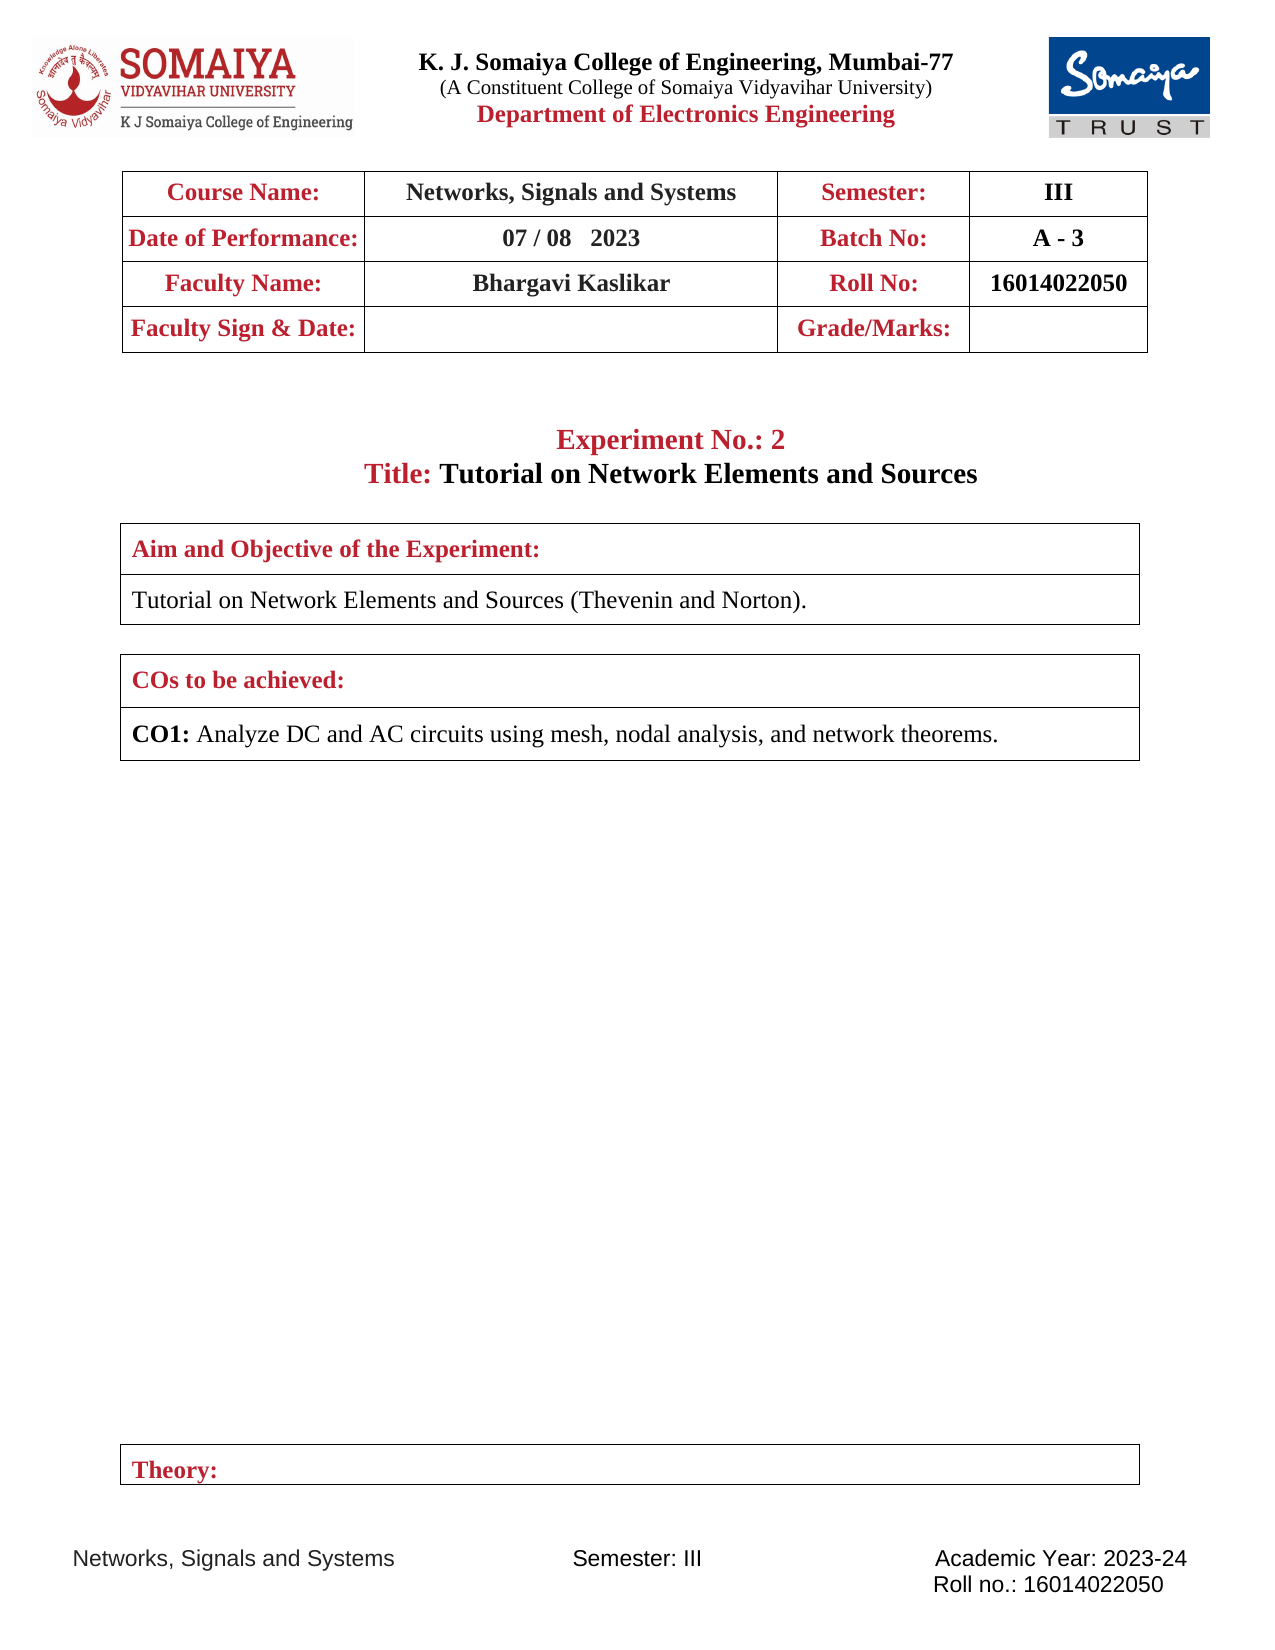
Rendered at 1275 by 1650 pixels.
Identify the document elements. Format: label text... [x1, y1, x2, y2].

table_header Networks, Signals and Systems [365, 172, 777, 216]
table_cell Grade/Marks: [778, 307, 969, 352]
table_header Course Name: [123, 172, 364, 216]
table_cell Date of Performance: [123, 217, 364, 261]
picture [31, 37, 356, 138]
table_cell Roll No: [778, 262, 969, 306]
text Title: Tutorial on Network Elements and Sources [76, 456, 1266, 489]
table_cell Faculty Sign & Date: [123, 307, 364, 352]
text Experiment No.: 2 [76, 422, 1266, 456]
table_header COs to be achieved: [121, 655, 1139, 707]
table_cell 07 / 08 2023 [365, 217, 777, 261]
table_cell [365, 307, 777, 352]
table_cell [970, 307, 1147, 352]
picture [1048, 37, 1210, 138]
table_cell CO1: Analyze DC and AC circuits using mesh, nodal analysis, and network theorems. [121, 708, 1139, 760]
table_header Semester: [778, 172, 969, 216]
table_cell Bhargavi Kaslikar [365, 262, 777, 306]
table_header III [970, 172, 1147, 216]
table_header Aim and Objective of the Experiment: [121, 524, 1139, 573]
table_cell A - 3 [970, 217, 1147, 261]
table_cell Batch No: [778, 217, 969, 261]
table_cell Faculty Name: [123, 262, 364, 306]
table_header Theory: [121, 1445, 1139, 1484]
table_cell 16014022050 [970, 262, 1147, 306]
table_cell Tutorial on Network Elements and Sources (Thevenin and Norton). [121, 575, 1139, 624]
